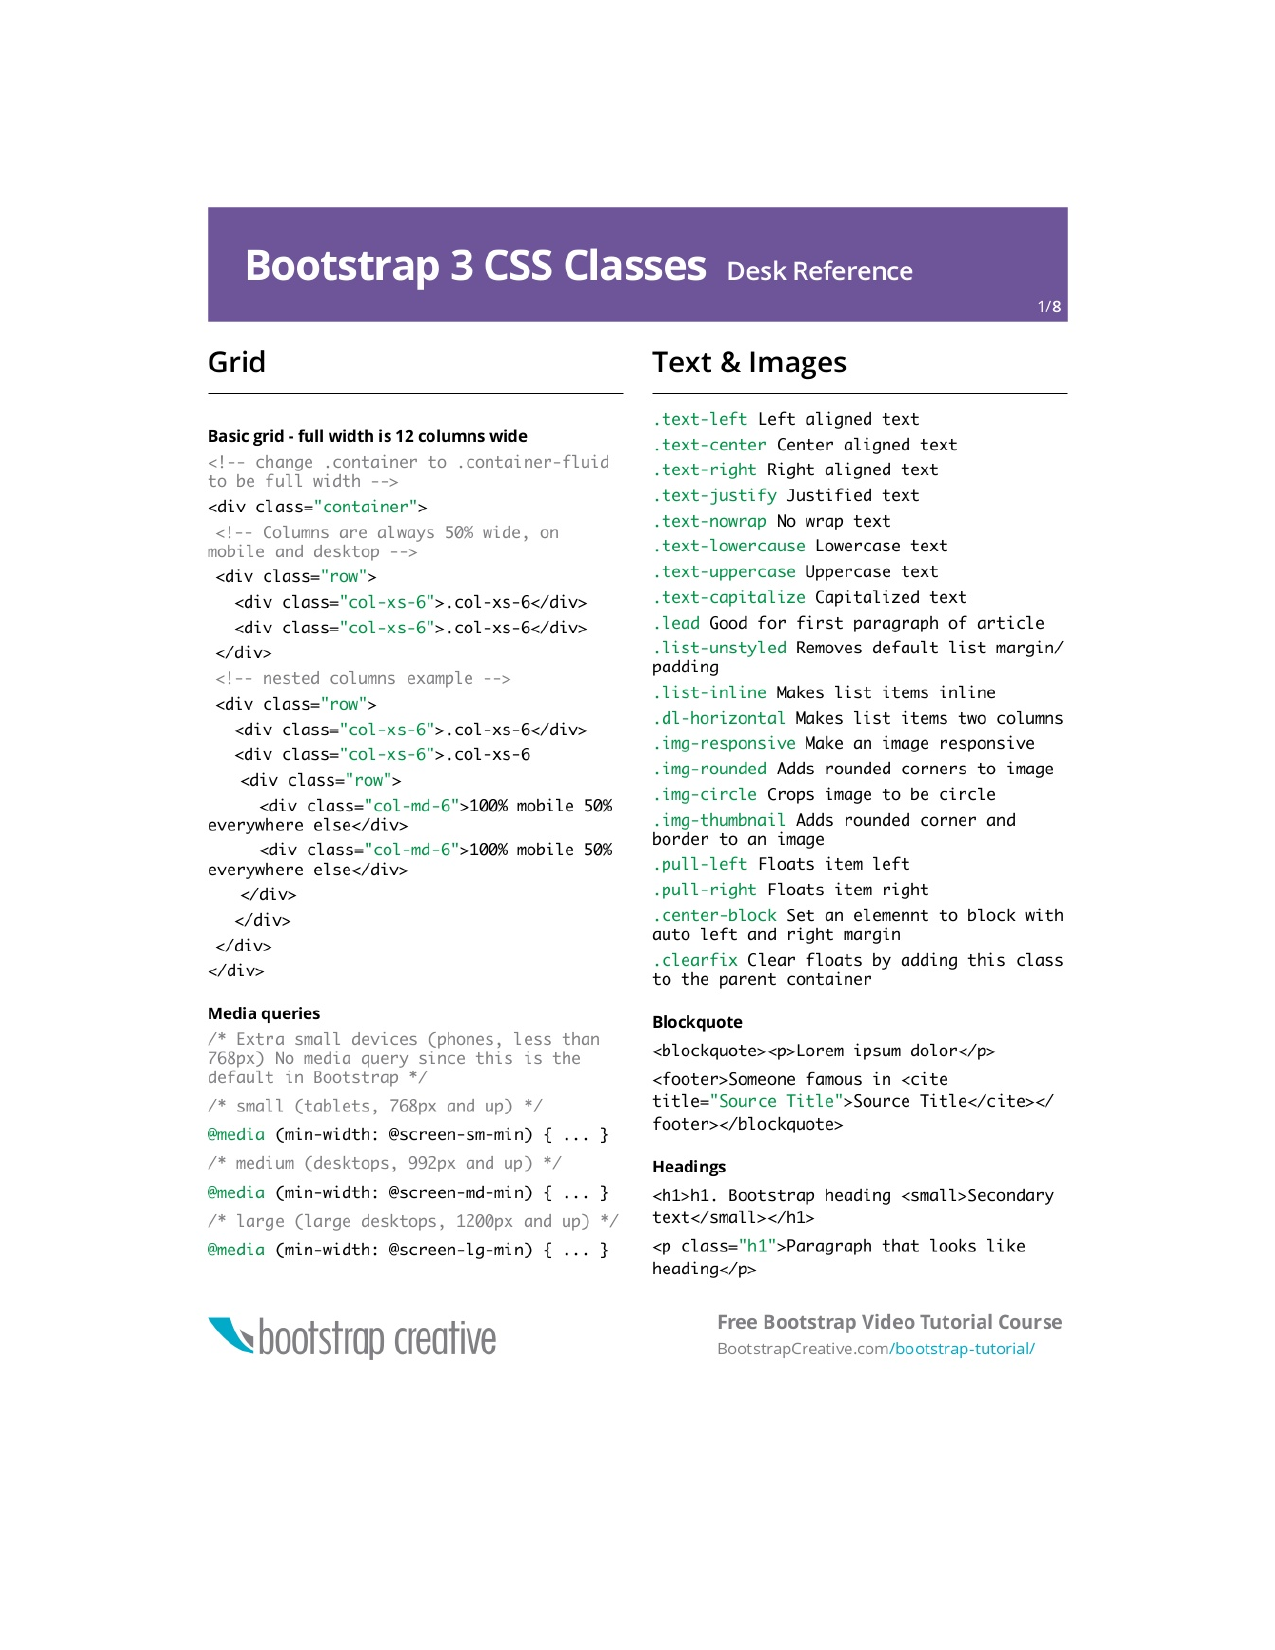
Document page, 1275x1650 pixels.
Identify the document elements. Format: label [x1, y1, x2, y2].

picture [150, 150, 1125, 1412]
